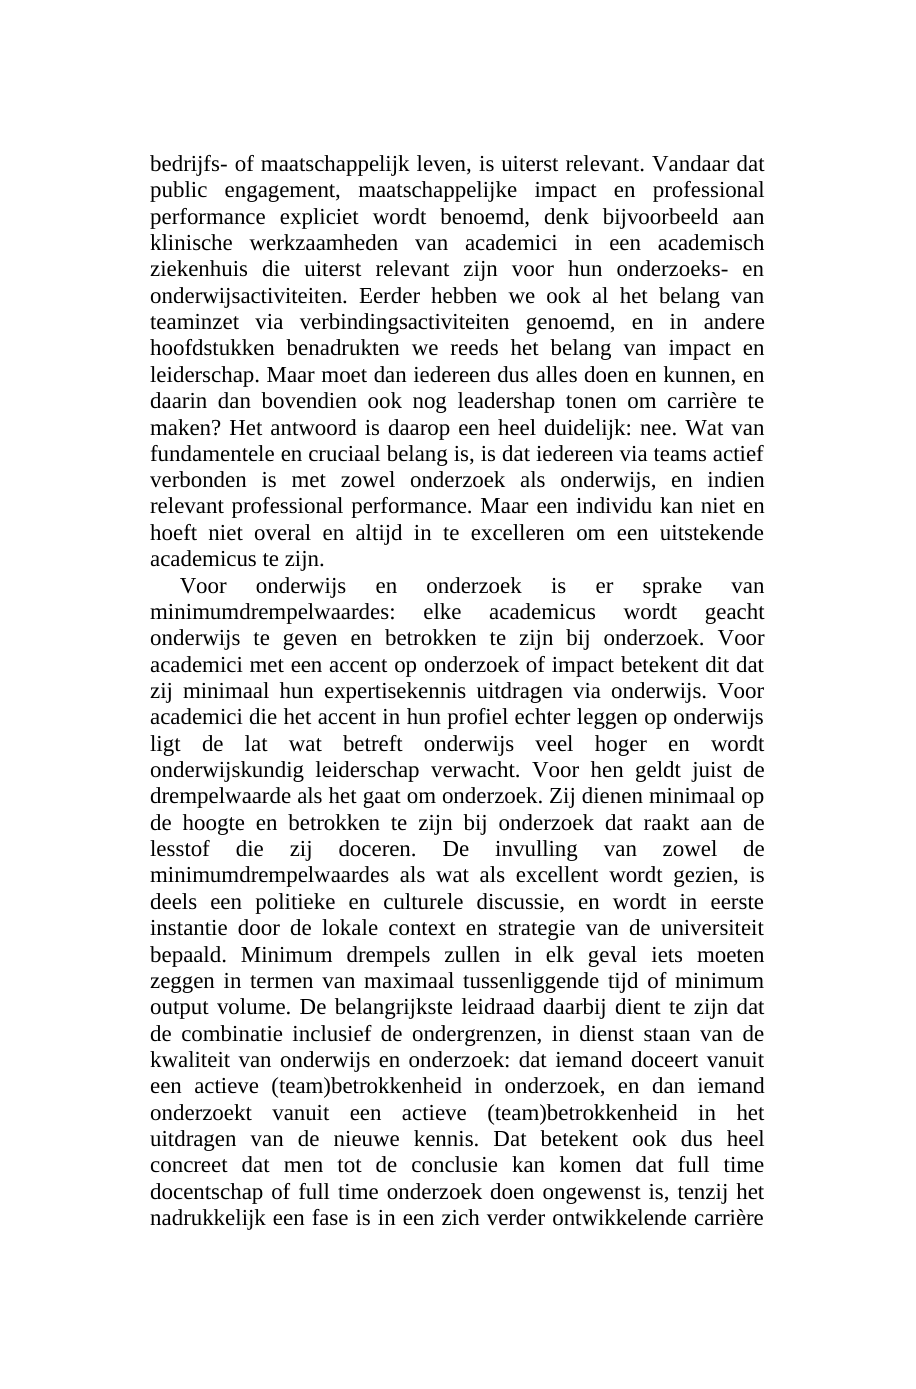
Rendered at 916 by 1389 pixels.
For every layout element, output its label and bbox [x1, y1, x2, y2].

text [150, 572, 766, 1231]
text [150, 150, 766, 572]
